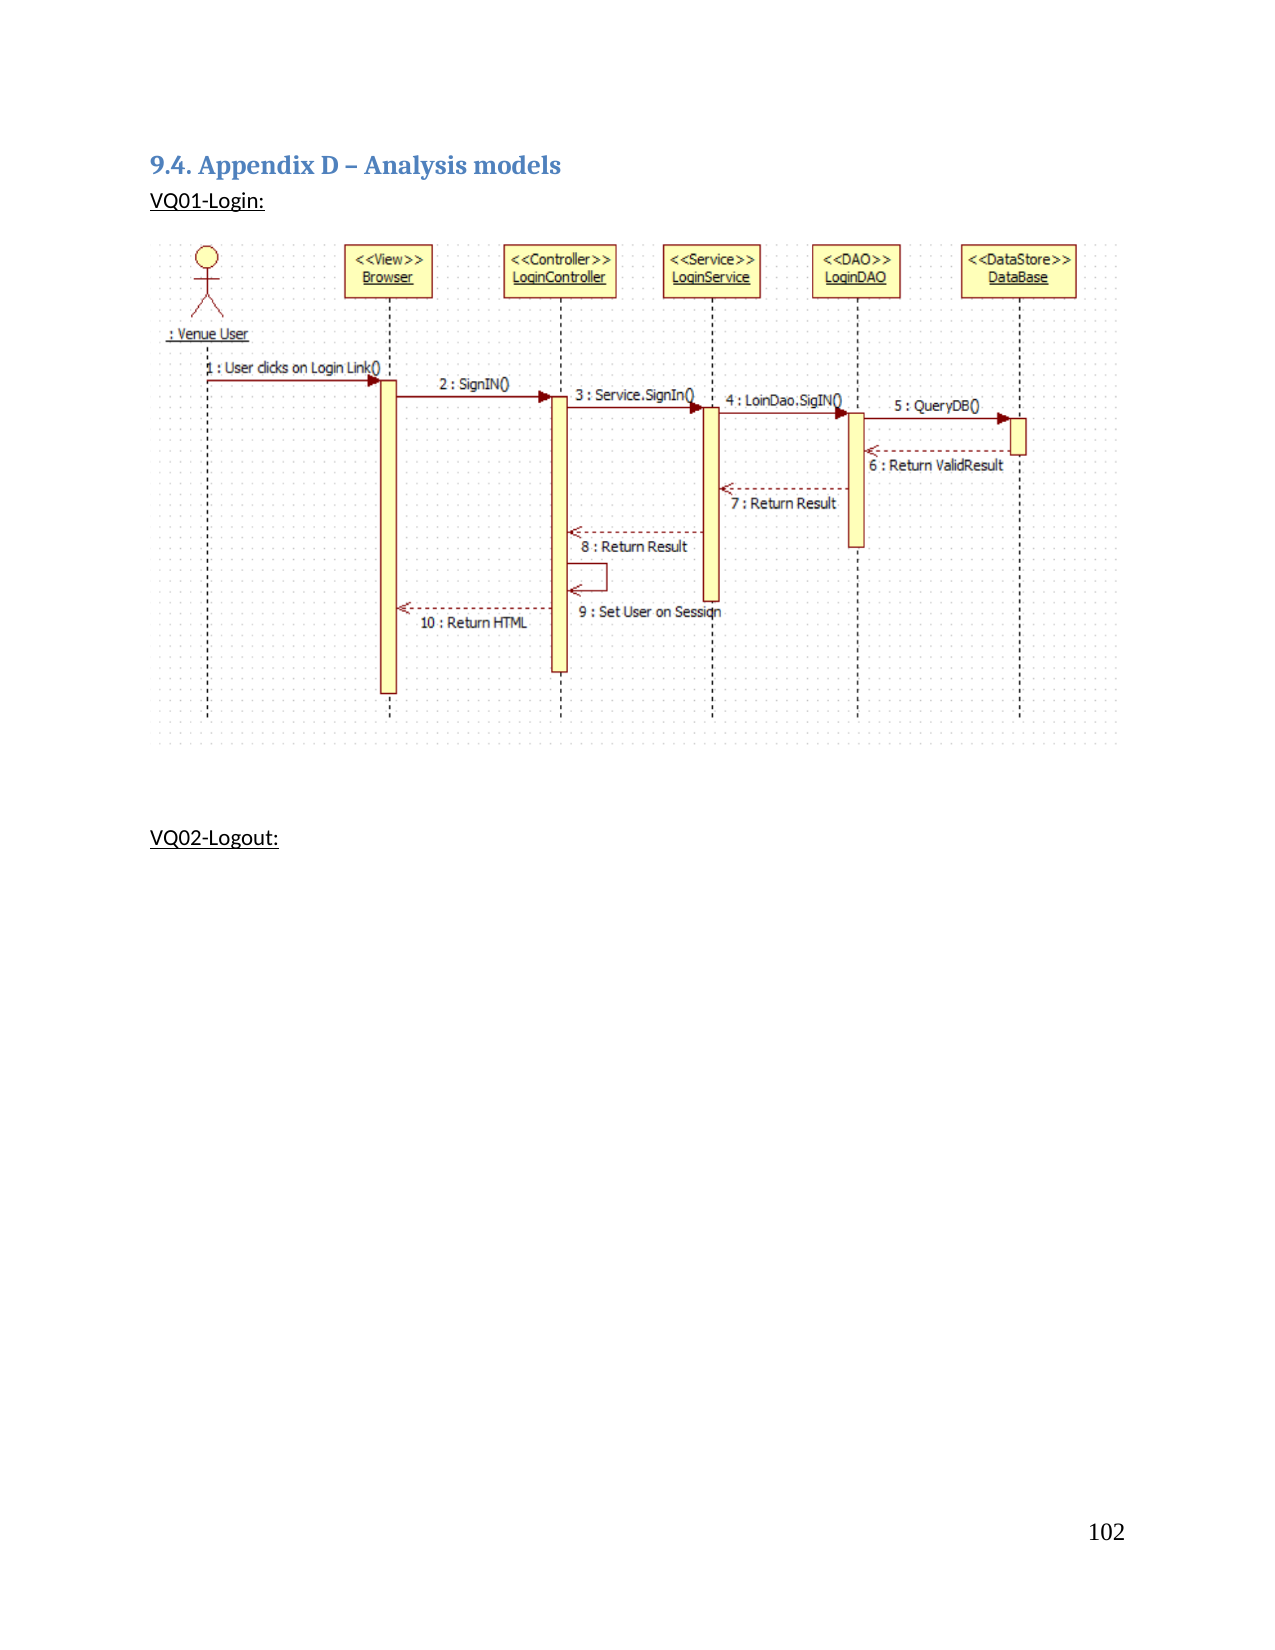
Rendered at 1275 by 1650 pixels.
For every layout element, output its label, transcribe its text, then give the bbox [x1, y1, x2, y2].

text VQ01-Login: [150, 186, 1125, 214]
text VQ02-Logout: [150, 823, 1125, 851]
picture [150, 238, 1124, 746]
subtitle 9.4. Appendix D – Analysis models [150, 150, 1125, 181]
